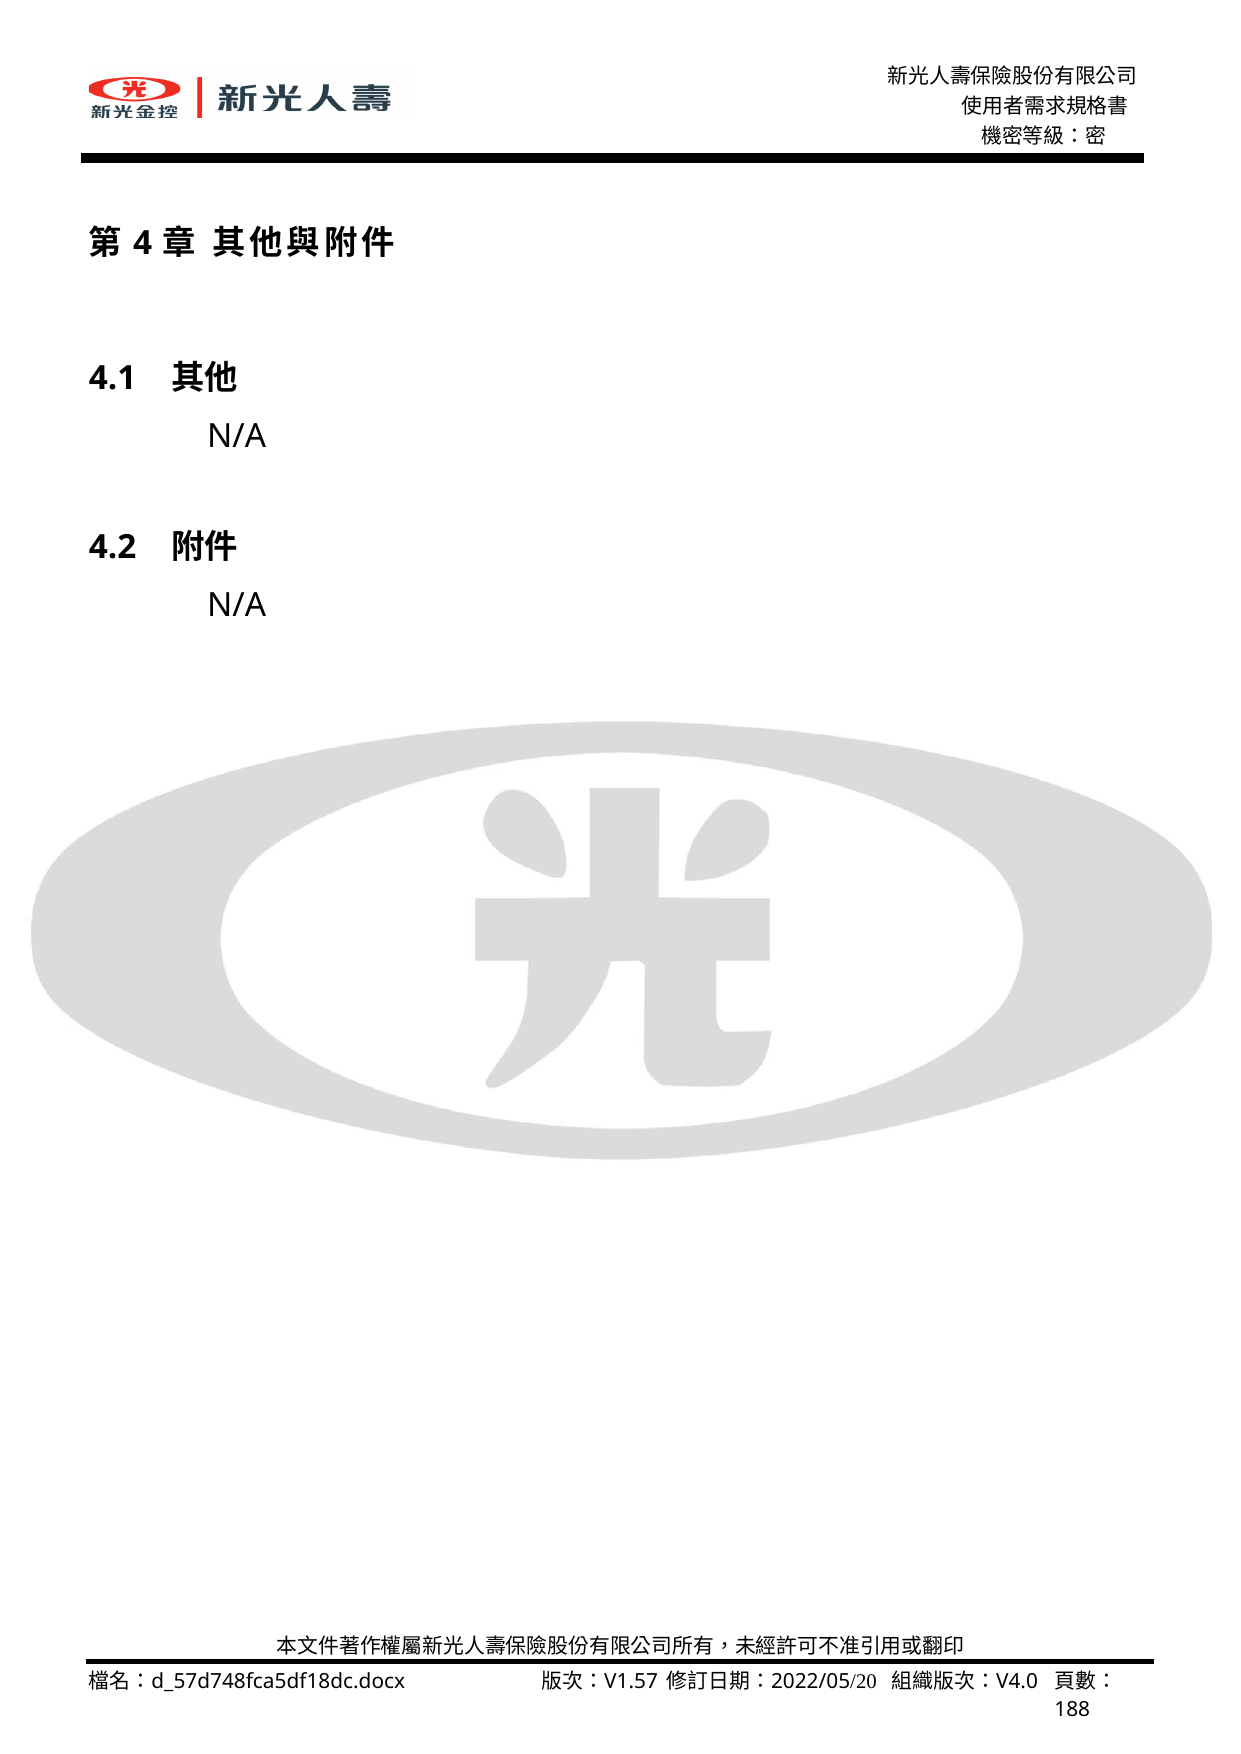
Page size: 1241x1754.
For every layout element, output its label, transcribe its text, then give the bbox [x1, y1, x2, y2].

subtitle 4.1 其他 [89, 351, 1152, 399]
text N/A [207, 412, 1152, 457]
picture [25, 713, 1215, 1166]
subtitle 第4章 其他與附件 [89, 216, 1152, 264]
subtitle 4.2 附件 [89, 519, 1152, 568]
picture [88, 61, 414, 118]
text N/A [207, 581, 1152, 626]
